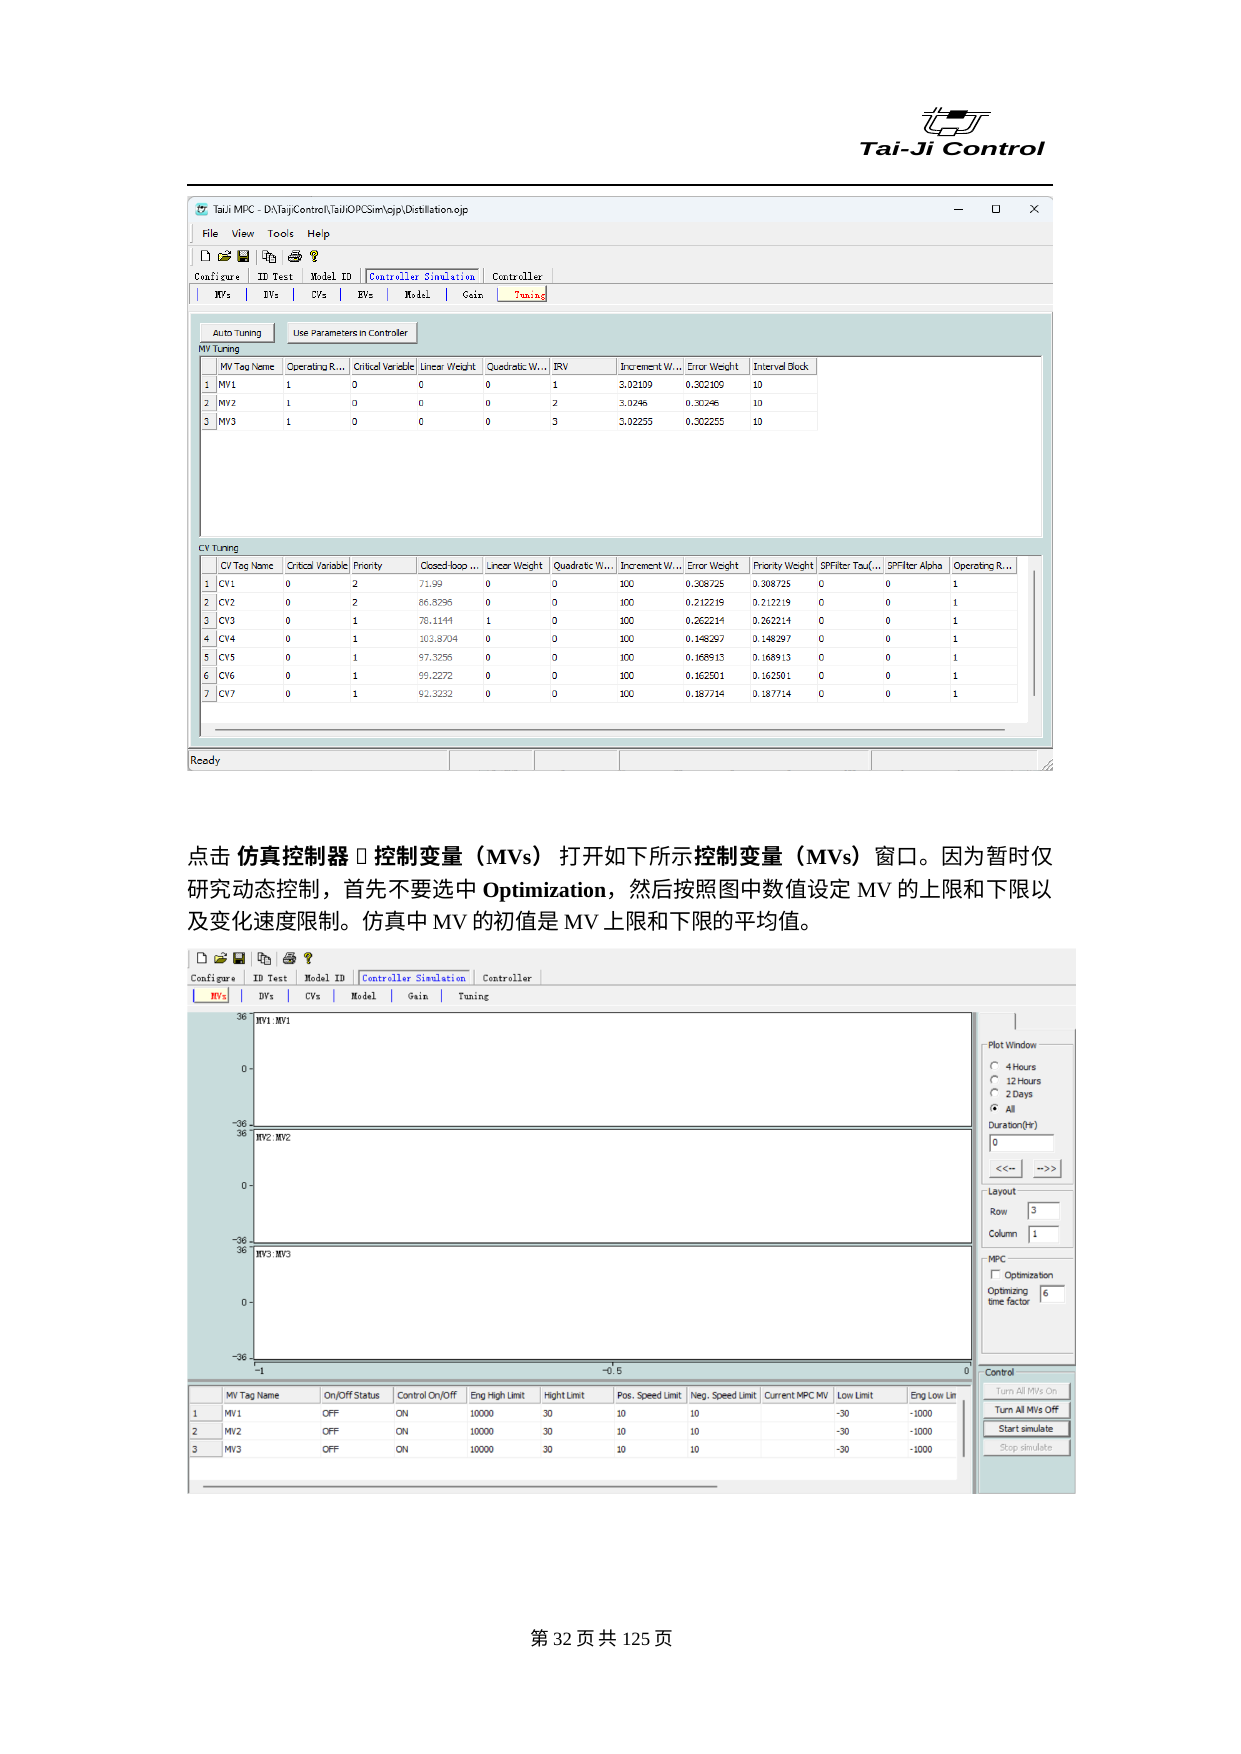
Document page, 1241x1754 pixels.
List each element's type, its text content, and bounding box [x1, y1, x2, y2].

picture [187, 948, 1076, 1494]
text 点击 仿真控制器 控制变量（MVs） 打开如下所示控制变量（MVs）窗口。因为暂时仅研究动态控制，首先不要选中Optimization，然后按照图中数值设定MV的上限和下限以及变化速度限制。仿真中MV的初值是MV上限和下限的平均值。 [187, 839, 1053, 936]
picture [187, 196, 1053, 771]
